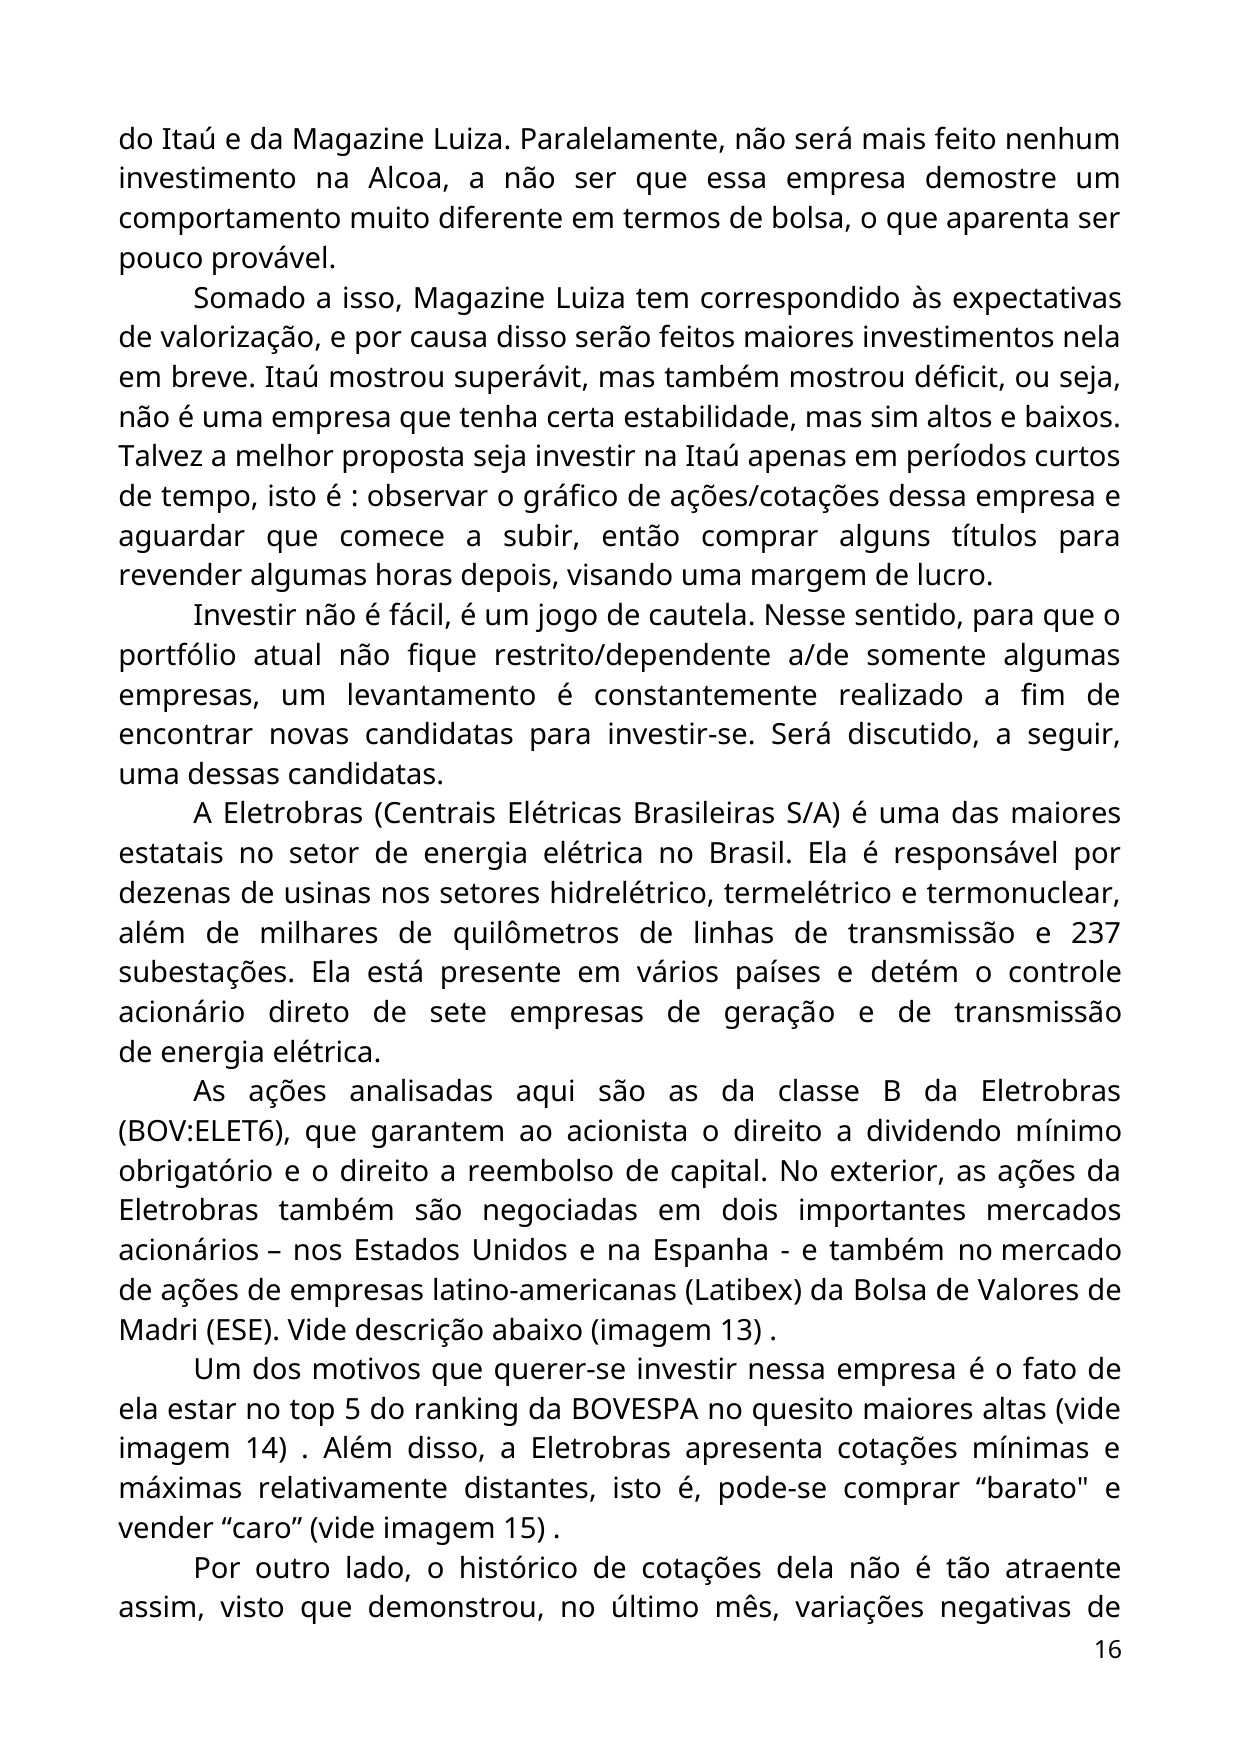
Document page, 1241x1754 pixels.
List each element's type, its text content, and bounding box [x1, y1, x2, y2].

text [118, 1547, 1122, 1626]
text As ações analisadas aqui são as da classe B da Eletrobras (BOV:ELET6), que garantem ao acionista o direito a dividendo mínimo obrigatório e o direito a reembolso de capital. No exterior, as ações da Eletrobras também são negociadas em dois importantes mercados acionários – nos Estados Unidos e na Espanha - e também no mercado de ações de empresas latino-americanas (Latibex) da Bolsa de Valores de Madri (ESE). Vide descrição abaixo (imagem 13) . [118, 1071, 1122, 1348]
text Um dos motivos que querer-se investir nessa empresa é o fato de ela estar no top 5 do ranking da BOVESPA no quesito maiores altas (vide imagem 14) . Além disso, a Eletrobras apresenta cotações mínimas e máximas relativamente distantes, isto é, pode-se comprar “barato" e vender “caro” (vide imagem 15) . [118, 1348, 1122, 1547]
text A Eletrobras (Centrais Elétricas Brasileiras S/A) é uma das maiores estatais no setor de energia elétrica no Brasil. Ela é responsável por dezenas de usinas nos setores hidrelétrico, termelétrico e termonuclear, além de milhares de quilômetros de linhas de transmissão e 237 subestações. Ela está presente em vários países e detém o controle acionário direto de sete empresas de geração e de transmissão de energia elétrica. [118, 793, 1122, 1071]
text Somado a isso, Magazine Luiza tem correspondido às expectativas de valorização, e por causa disso serão feitos maiores investimentos nela em breve. Itaú mostrou superávit, mas também mostrou déficit, ou seja, não é uma empresa que tenha certa estabilidade, mas sim altos e baixos. Talvez a melhor proposta seja investir na Itaú apenas em períodos curtos de tempo, isto é : observar o gráfico de ações/cotações dessa empresa e aguardar que comece a subir, então comprar alguns títulos para revender algumas horas depois, visando uma margem de lucro. [118, 277, 1122, 594]
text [118, 118, 1122, 277]
text Investir não é fácil, é um jogo de cautela. Nesse sentido, para que o portfólio atual não fique restrito/dependente a/de somente algumas empresas, um levantamento é constantemente realizado a fim de encontrar novas candidatas para investir-se. Será discutido, a seguir, uma dessas candidatas. [118, 594, 1122, 793]
